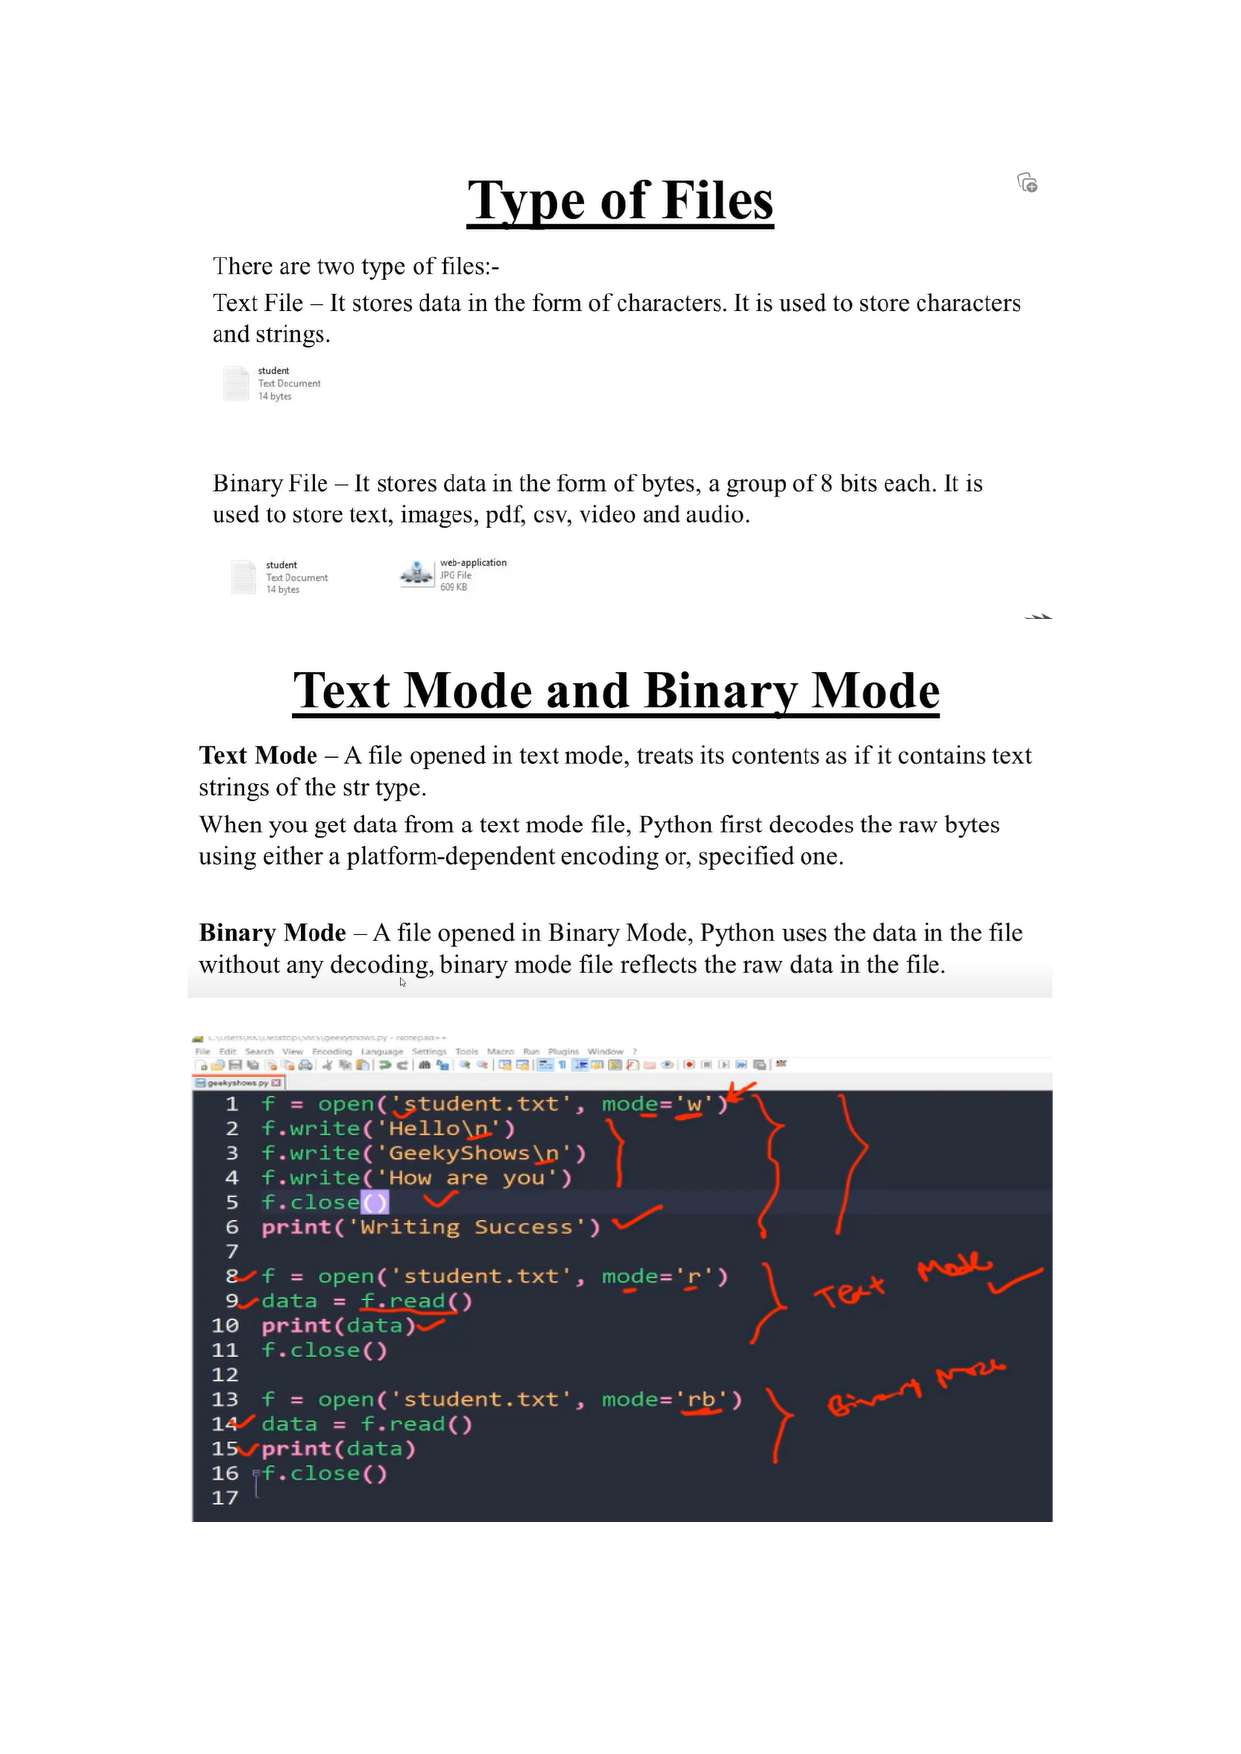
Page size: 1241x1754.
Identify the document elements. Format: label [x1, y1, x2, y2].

picture [187, 150, 1053, 619]
picture [187, 658, 1053, 998]
picture [187, 1036, 1053, 1522]
